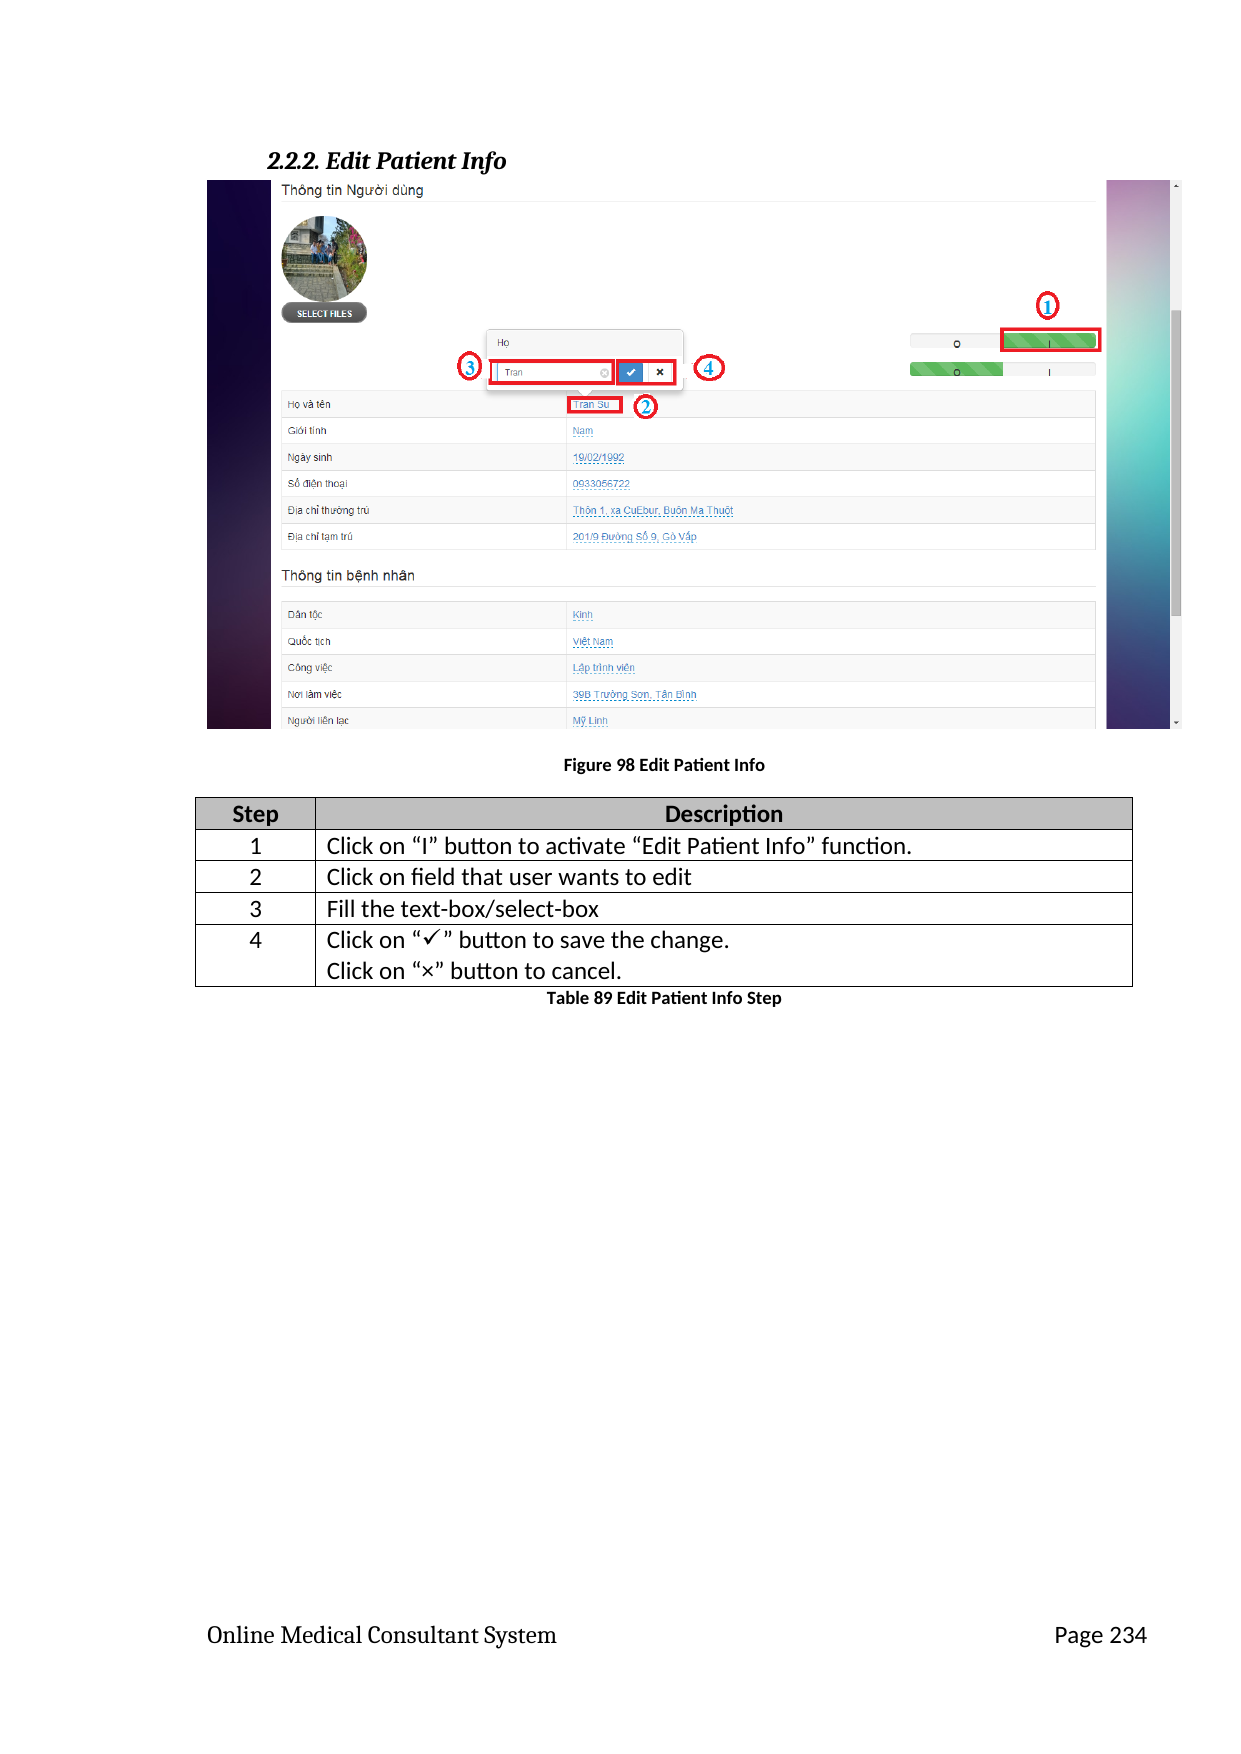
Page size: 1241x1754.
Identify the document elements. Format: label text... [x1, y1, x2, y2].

picture [207, 180, 1182, 729]
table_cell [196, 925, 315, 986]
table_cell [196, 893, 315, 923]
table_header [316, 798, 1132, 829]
subtitle Edit Patient Info [267, 147, 1122, 176]
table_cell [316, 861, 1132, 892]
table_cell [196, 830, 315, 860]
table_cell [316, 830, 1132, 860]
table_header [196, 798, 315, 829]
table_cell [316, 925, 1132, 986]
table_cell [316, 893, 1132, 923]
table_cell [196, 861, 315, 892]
